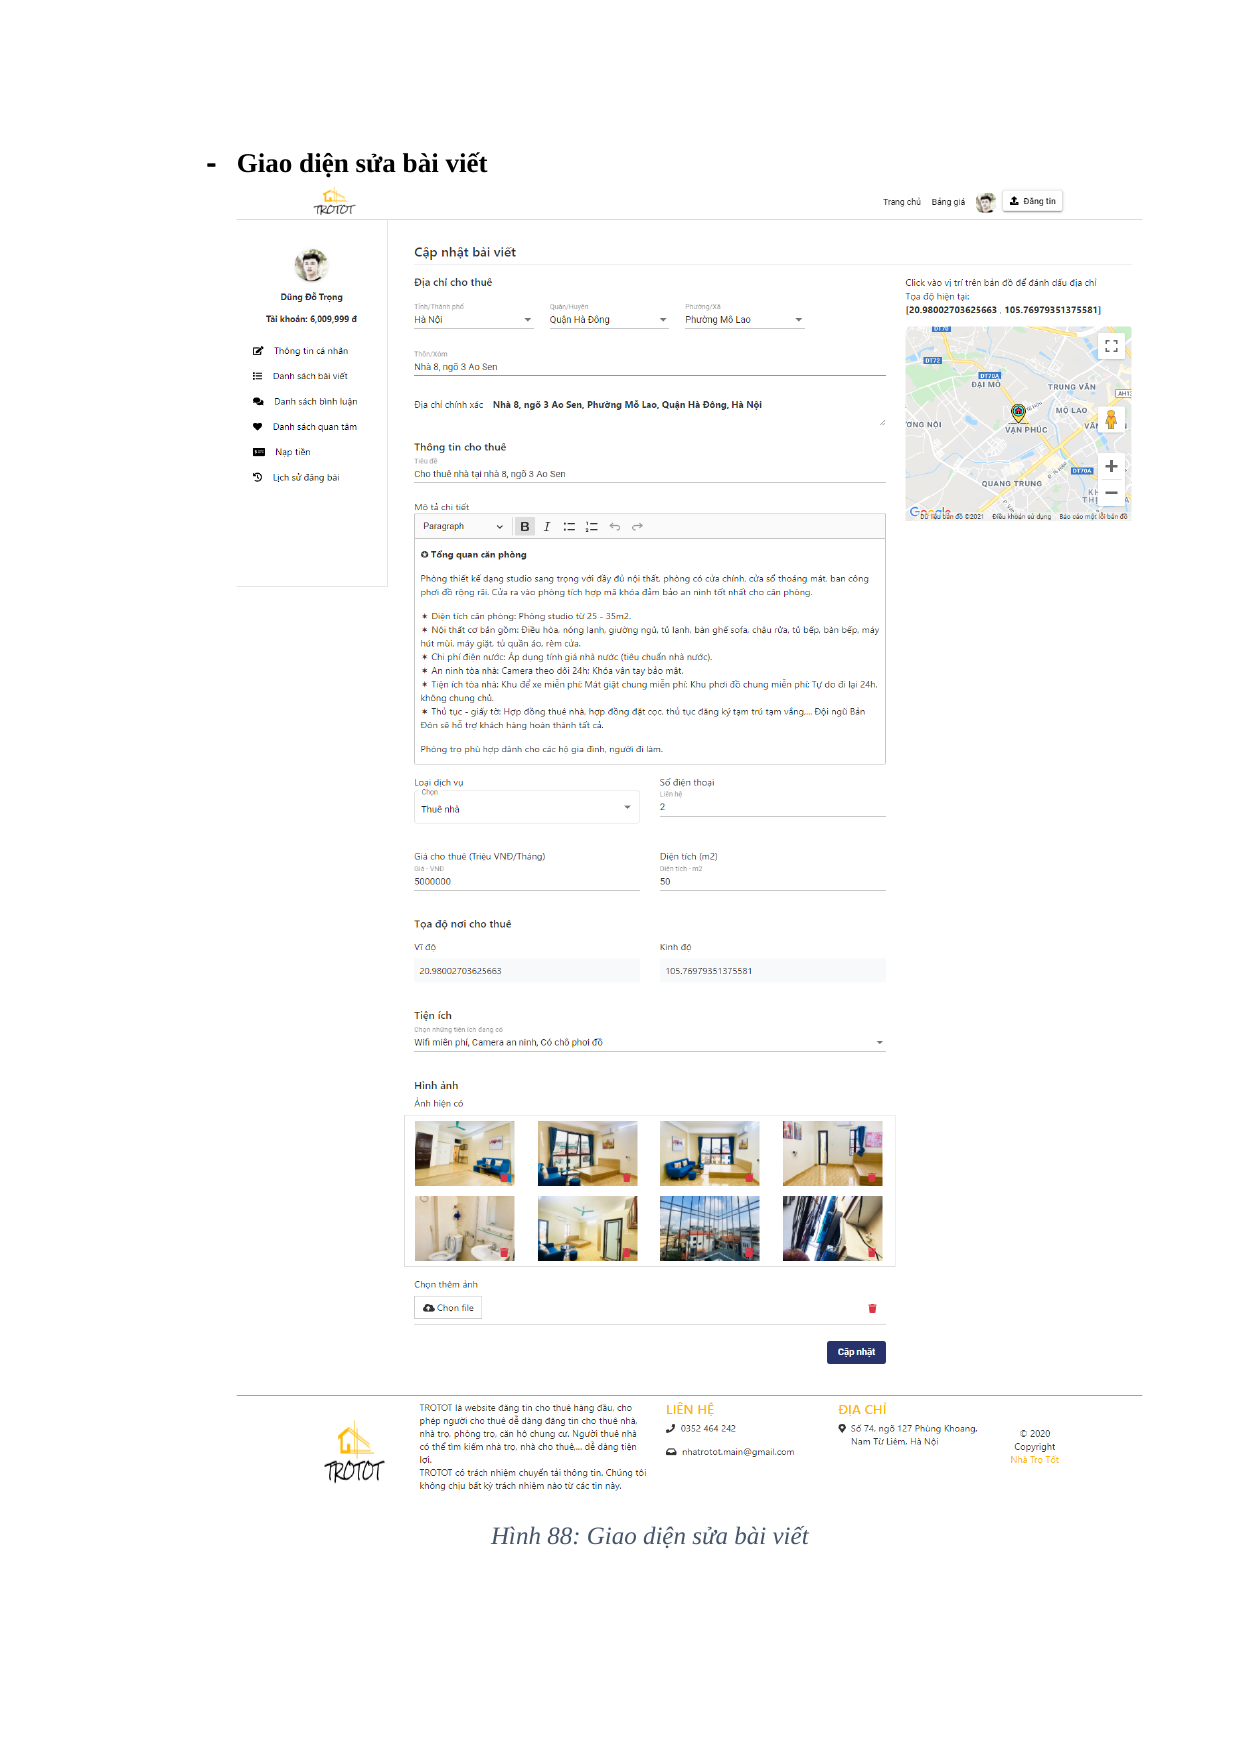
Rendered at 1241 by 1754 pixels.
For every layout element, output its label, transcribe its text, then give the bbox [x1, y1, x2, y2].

picture [236, 181, 1143, 1502]
text Hình 88: Giao diện sửa bài viết [207, 1521, 1093, 1550]
list Giao diện sửa bài viết [207, 148, 1093, 179]
